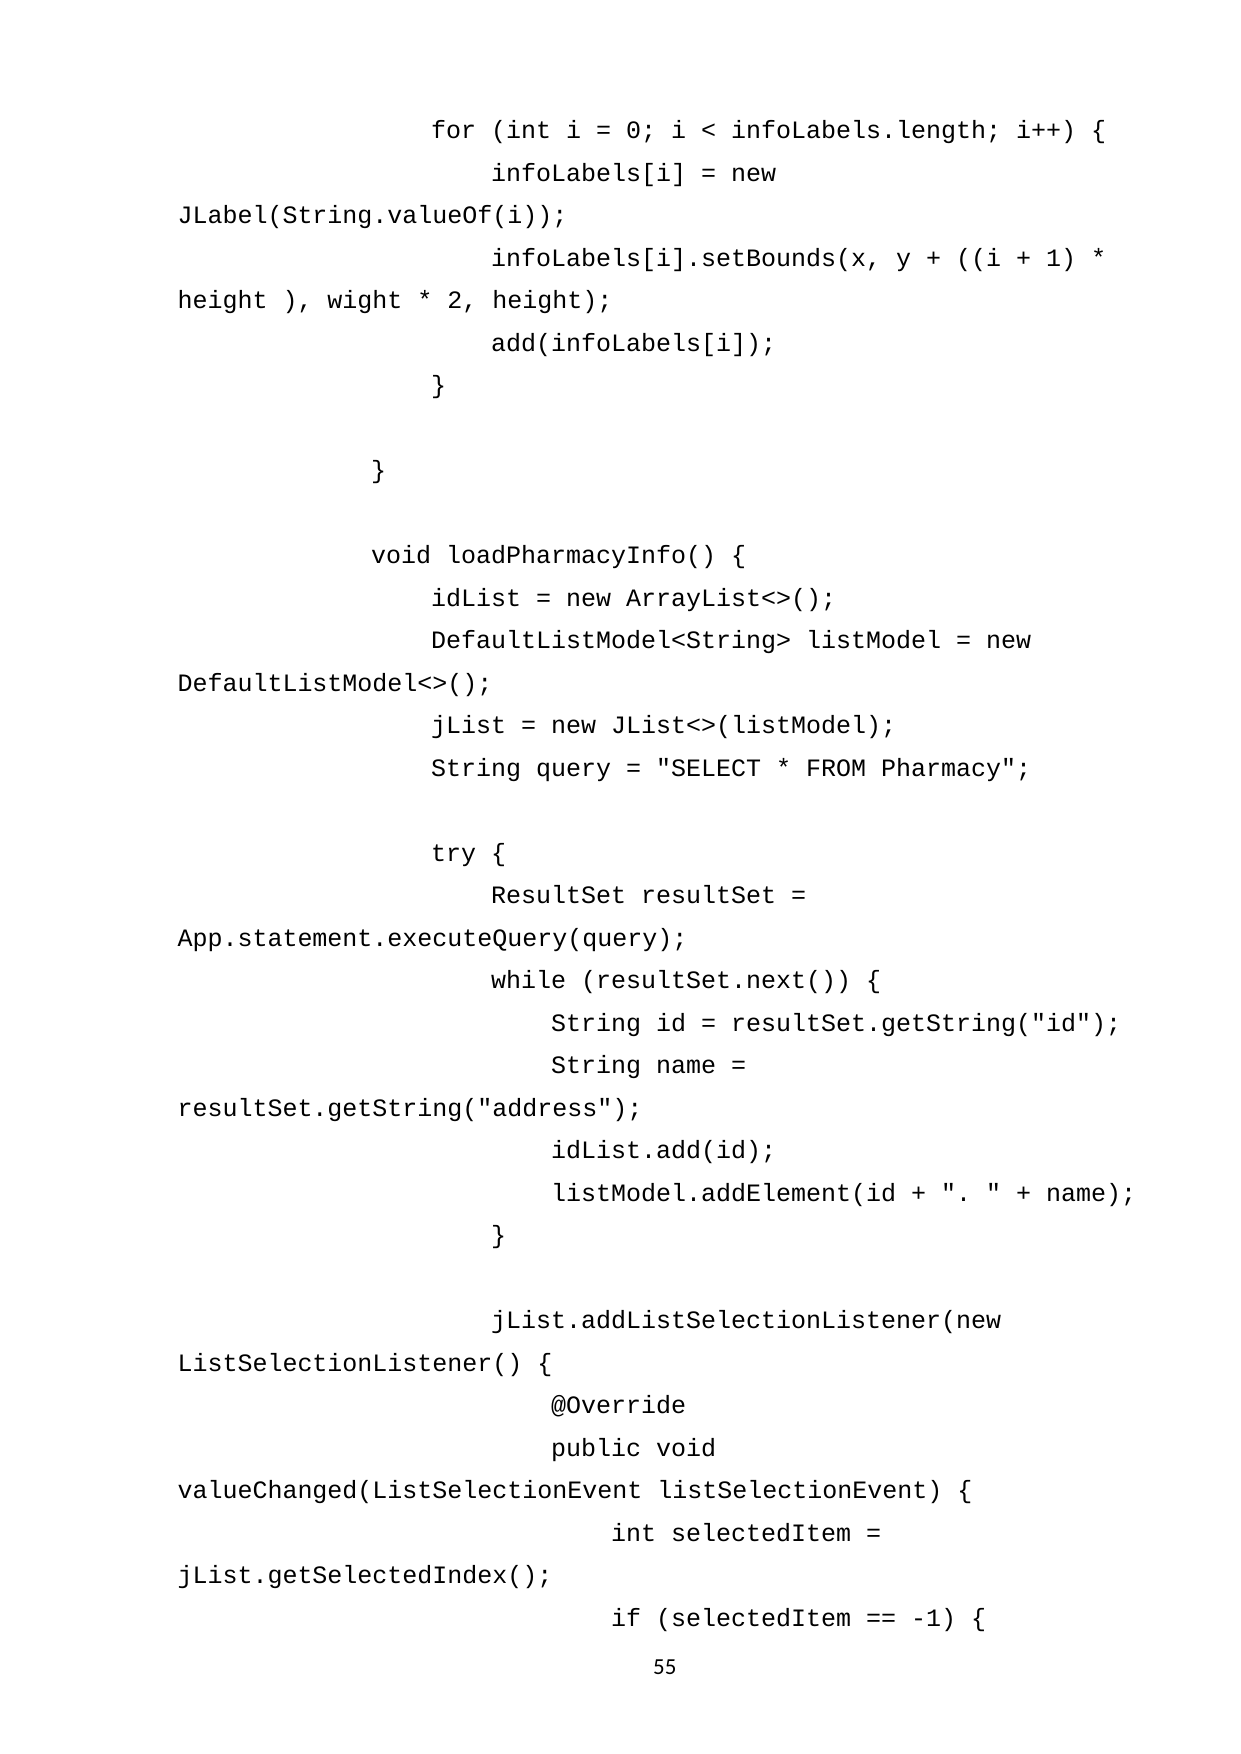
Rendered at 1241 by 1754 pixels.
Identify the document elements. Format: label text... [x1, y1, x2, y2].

text public void valueChanged(ListSelectionEvent listSelectionEvent) { [177, 1436, 1152, 1506]
text infoLabels[i].setBounds(x, y + ((i + 1) * height ), wight * 2, height); [177, 246, 1152, 316]
text String id = resultSet.getString("id"); [177, 1011, 1152, 1039]
text while (resultSet.next()) { [177, 968, 1152, 996]
text String query = "SELECT * FROM Pharmacy"; [177, 756, 1152, 784]
text DefaultListModel<String> listModel = new DefaultListModel<>(); [177, 628, 1152, 699]
text ResultSet resultSet = App.statement.executeQuery(query); [177, 883, 1152, 954]
text add(infoLabels[i]); [177, 331, 1152, 359]
text try { [177, 841, 1152, 869]
text void loadPharmacyInfo() { [177, 543, 1152, 571]
text idList.add(id); [177, 1138, 1152, 1166]
text @Override [177, 1393, 1152, 1421]
text jList = new JList<>(listModel); [177, 713, 1152, 741]
text listModel.addElement(id + ". " + name); [177, 1181, 1152, 1209]
text } [177, 373, 1152, 401]
text int selectedItem = jList.getSelectedIndex(); [177, 1521, 1152, 1591]
text jList.addListSelectionListener(new ListSelectionListener() { [177, 1308, 1152, 1379]
text } [177, 458, 1152, 486]
text for (int i = 0; i < infoLabels.length; i++) { [177, 118, 1152, 146]
text if (selectedItem == -1) { [177, 1606, 1152, 1634]
text String name = resultSet.getString("address"); [177, 1053, 1152, 1124]
text infoLabels[i] = new JLabel(String.valueOf(i)); [177, 161, 1152, 231]
text idList = new ArrayList<>(); [177, 586, 1152, 614]
text } [177, 1223, 1152, 1251]
